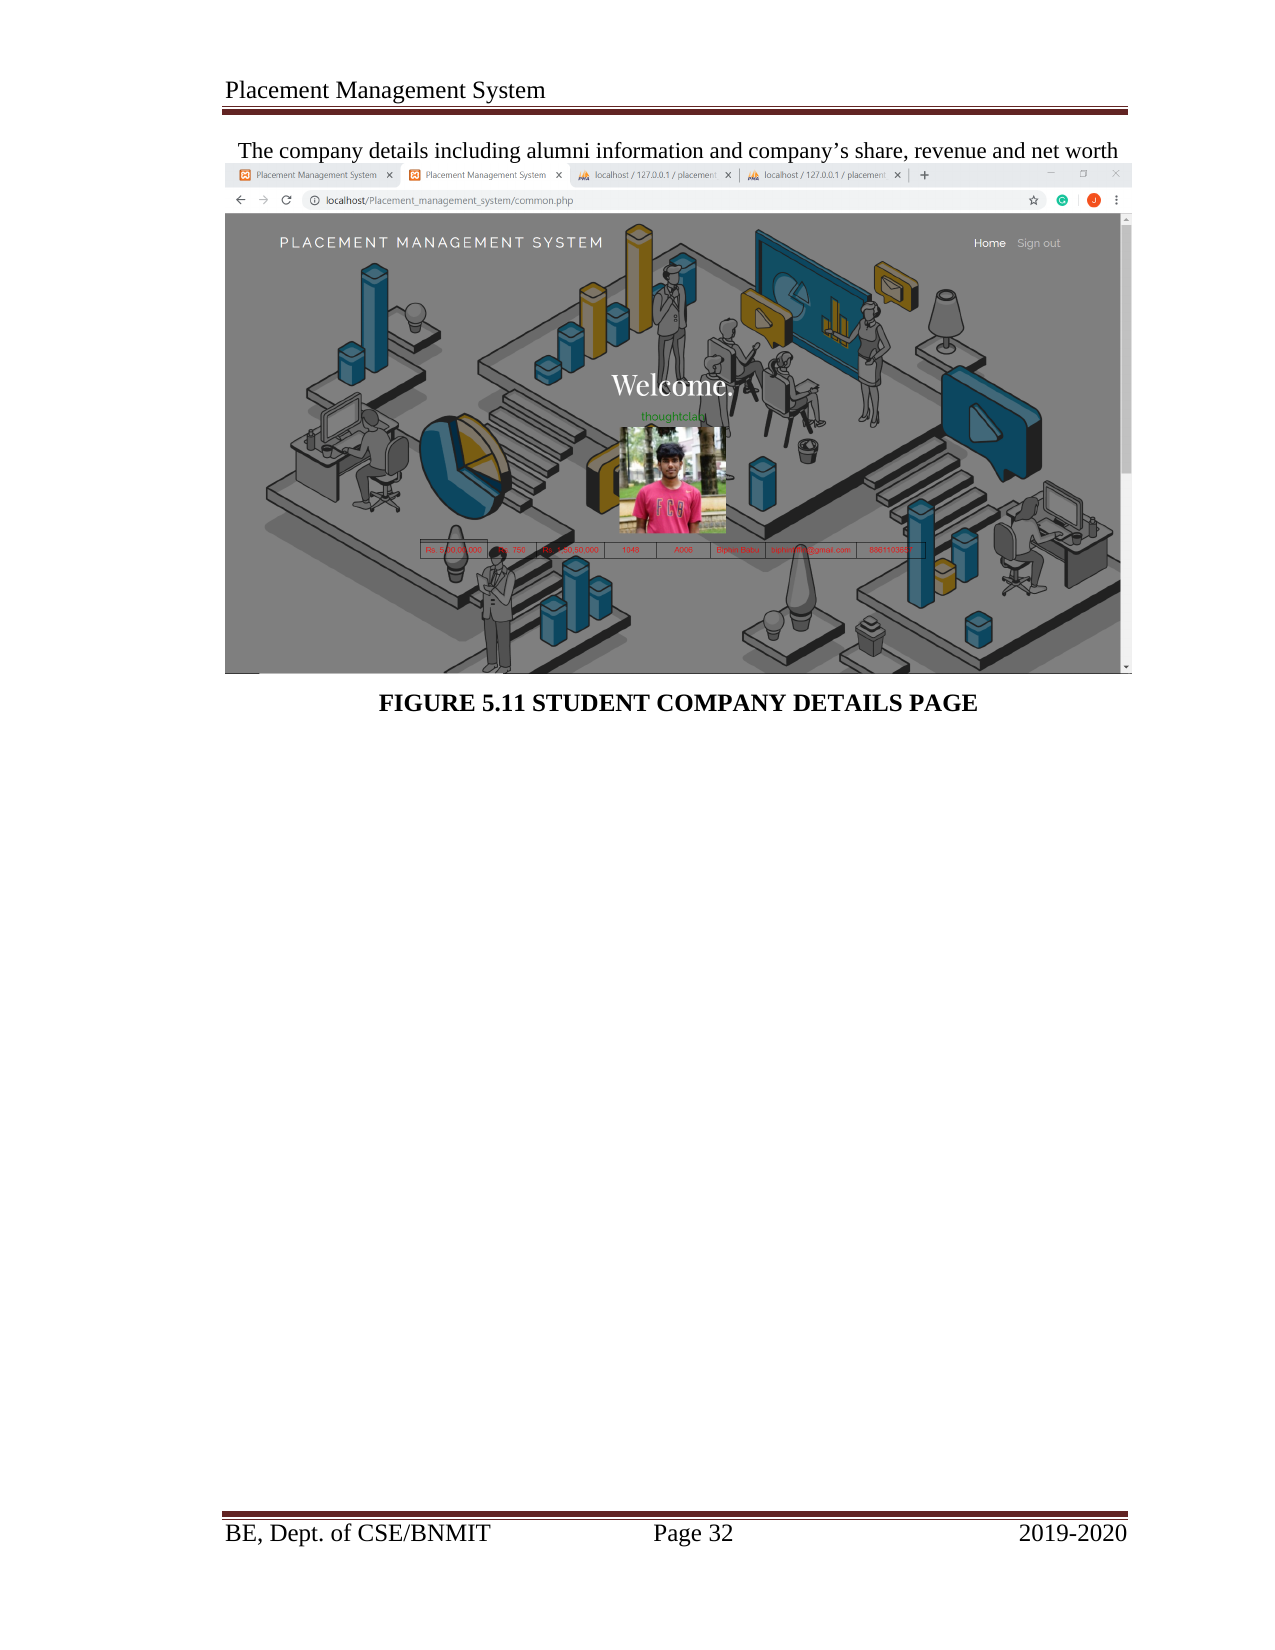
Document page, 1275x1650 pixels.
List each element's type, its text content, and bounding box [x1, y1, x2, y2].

picture [225, 163, 1132, 674]
text The company details including alumni information and company’s share, revenue and net worth [225, 137, 1132, 163]
text FIGURE 5.11 STUDENT COMPANY DETAILS PAGE [225, 688, 1132, 717]
